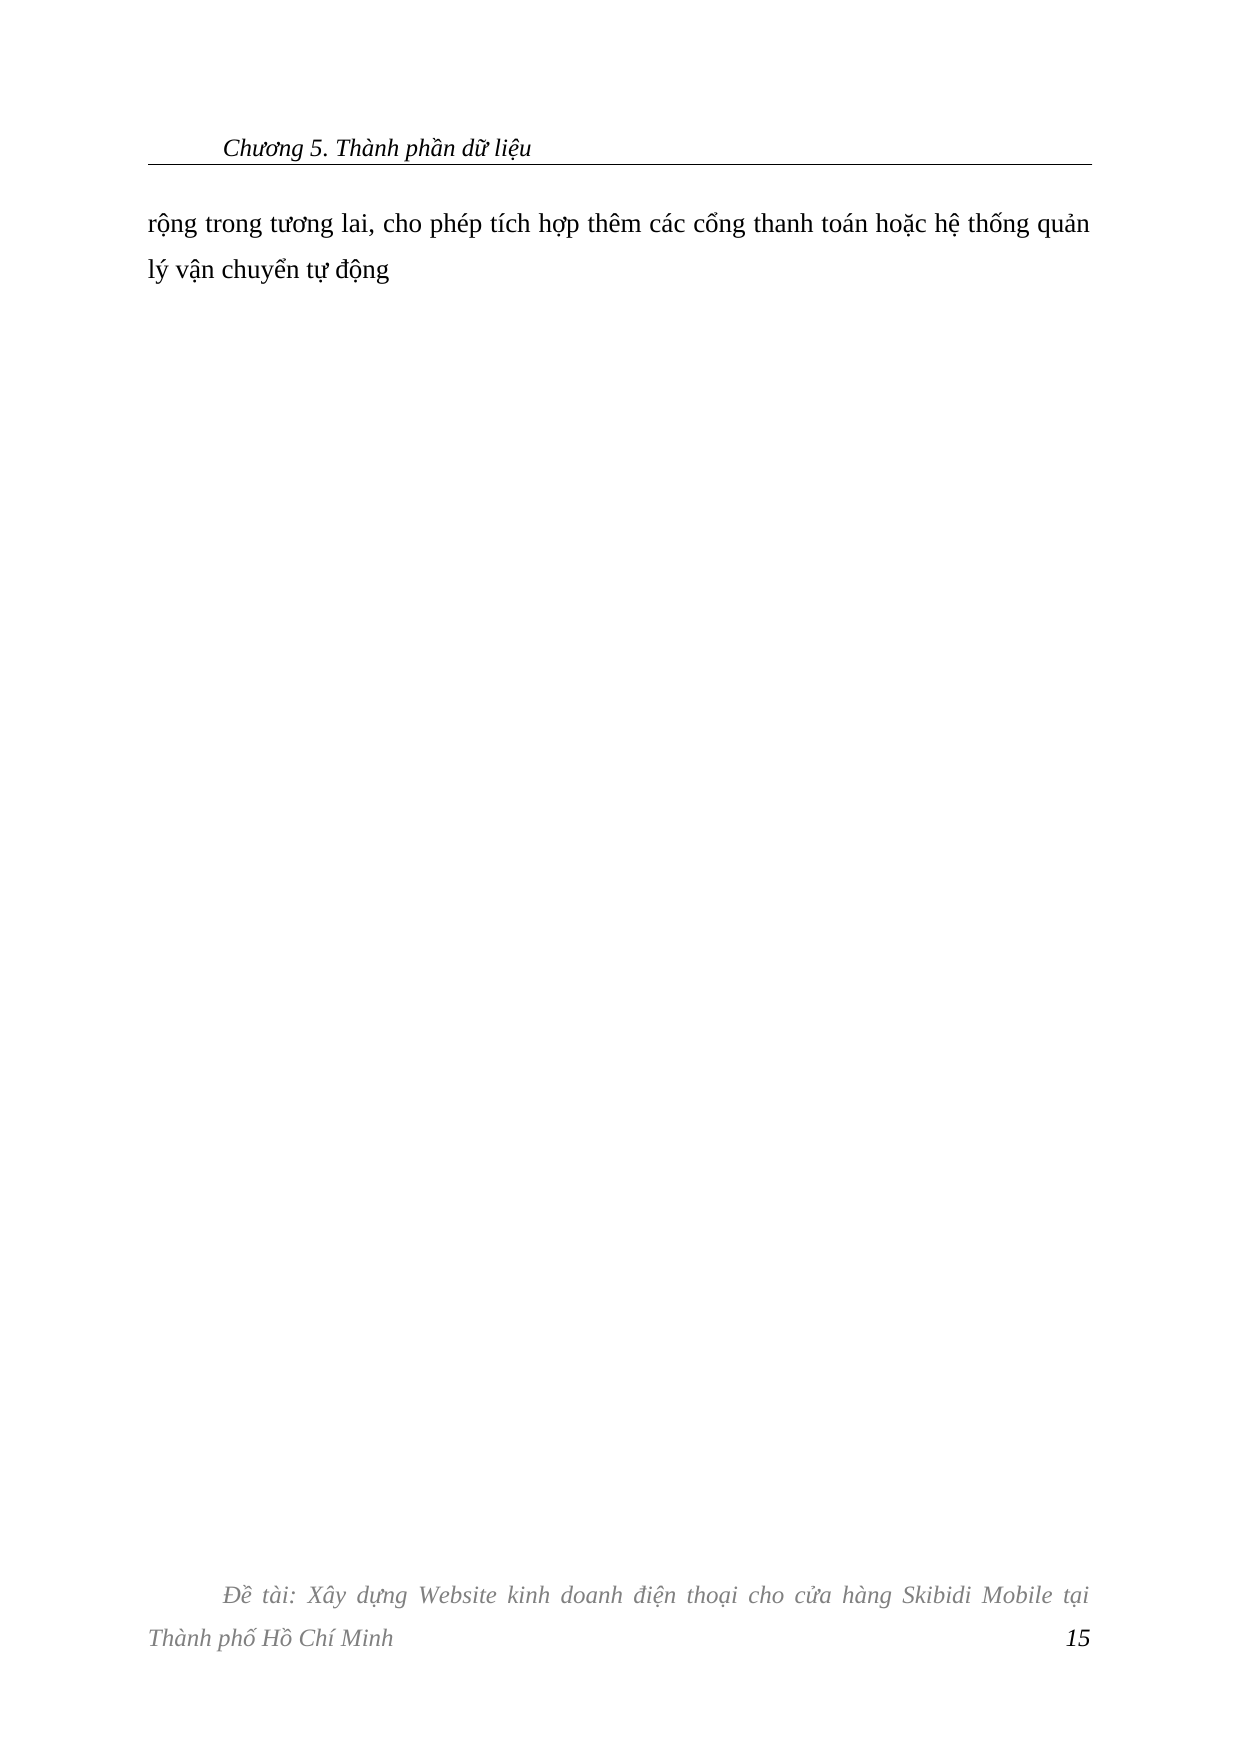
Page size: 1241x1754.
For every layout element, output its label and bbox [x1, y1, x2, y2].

text [148, 207, 1092, 284]
